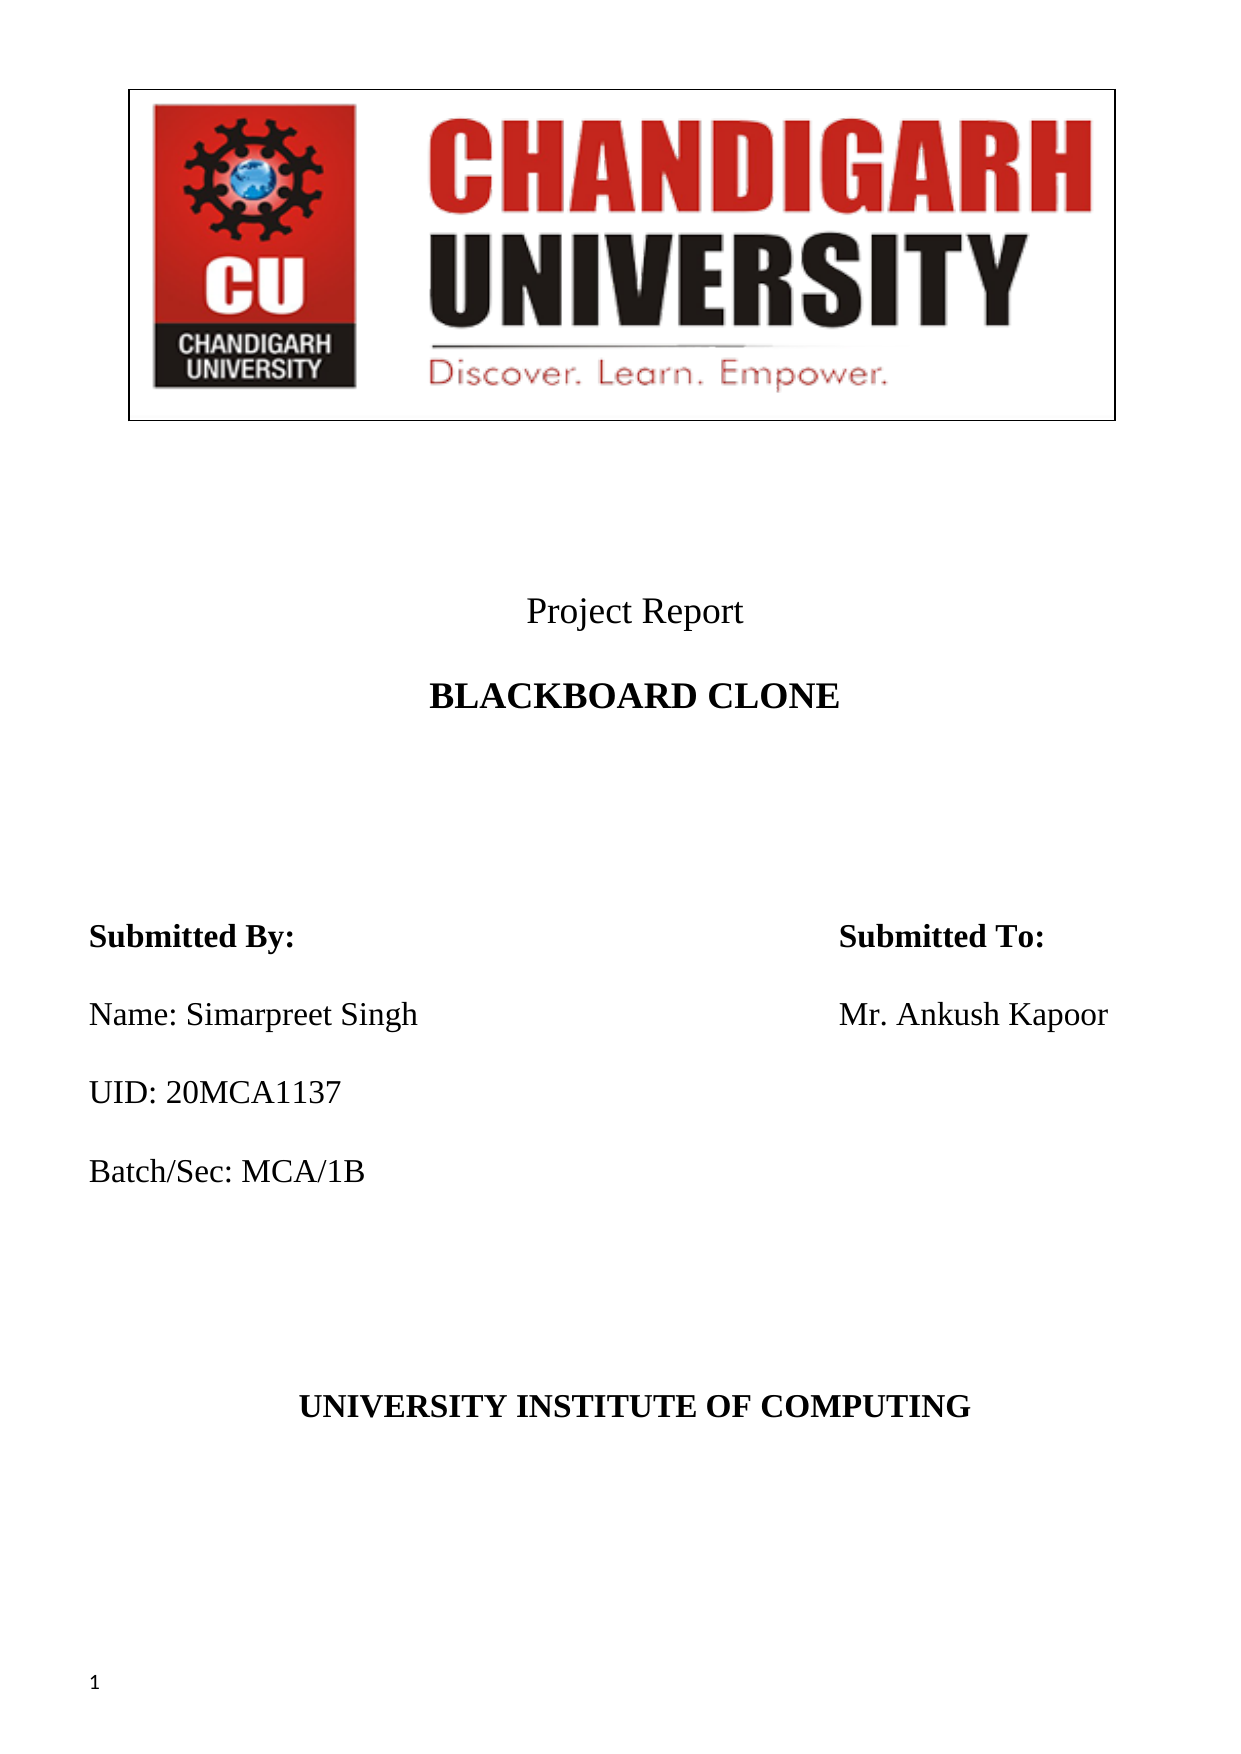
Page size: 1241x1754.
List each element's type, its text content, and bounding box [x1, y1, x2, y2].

text UID: 20MCA1137 [89, 1073, 1181, 1111]
text Submitted By: Submitted To: [89, 916, 1181, 954]
text Project Report [89, 588, 1181, 632]
text Name: Simarpreet Singh Mr. Ankush Kapoor [89, 994, 1181, 1033]
text Batch/Sec: MCA/1B [89, 1151, 1181, 1189]
text UNIVERSITY INSTITUTE OF COMPUTING [89, 1386, 1181, 1424]
picture [130, 90, 1114, 420]
text BLACKBOARD CLONE [89, 674, 1181, 717]
